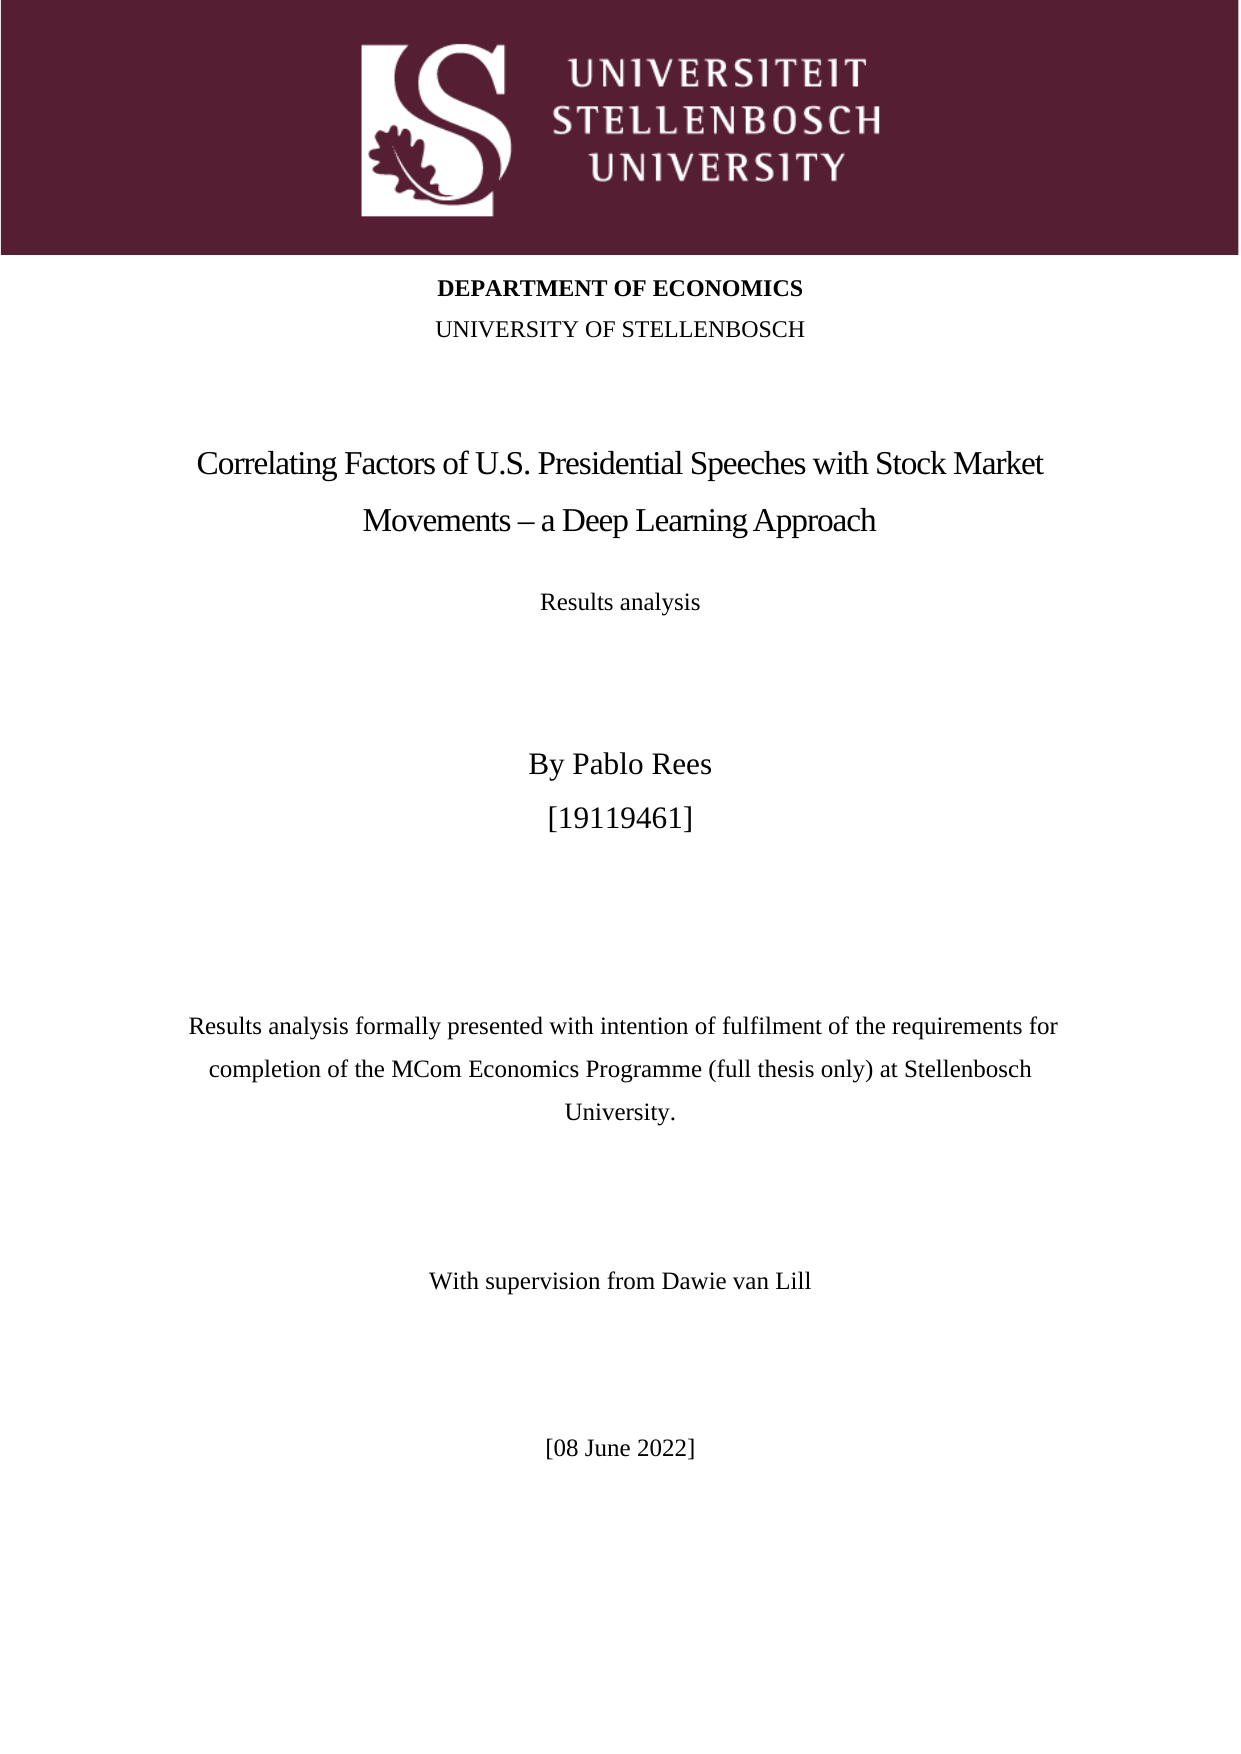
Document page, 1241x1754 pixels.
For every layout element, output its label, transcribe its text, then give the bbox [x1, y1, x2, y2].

text [19119461] [150, 799, 1090, 835]
title Correlating Factors of U.S. Presidential Speeches with Stock Market Movements – a Deep Learning Approach [150, 443, 1090, 539]
text DEPARTMENT OF ECONOMICS [150, 257, 1090, 302]
text Results analysis formally presented with intention of fulfilment of the requirements for completion of the MCom Economics Programme (full thesis only) at Stellenbosch University. [150, 1011, 1090, 1126]
text With supervision from Dawie van Lill [150, 1266, 1090, 1295]
text Results analysis [150, 587, 1090, 616]
text By Pablo Rees [150, 745, 1090, 781]
text [08 June 2022] [150, 1433, 1090, 1462]
title UNIVERSITY OF STELLENBOSCH [150, 316, 1090, 343]
picture [0, 0, 1238, 257]
